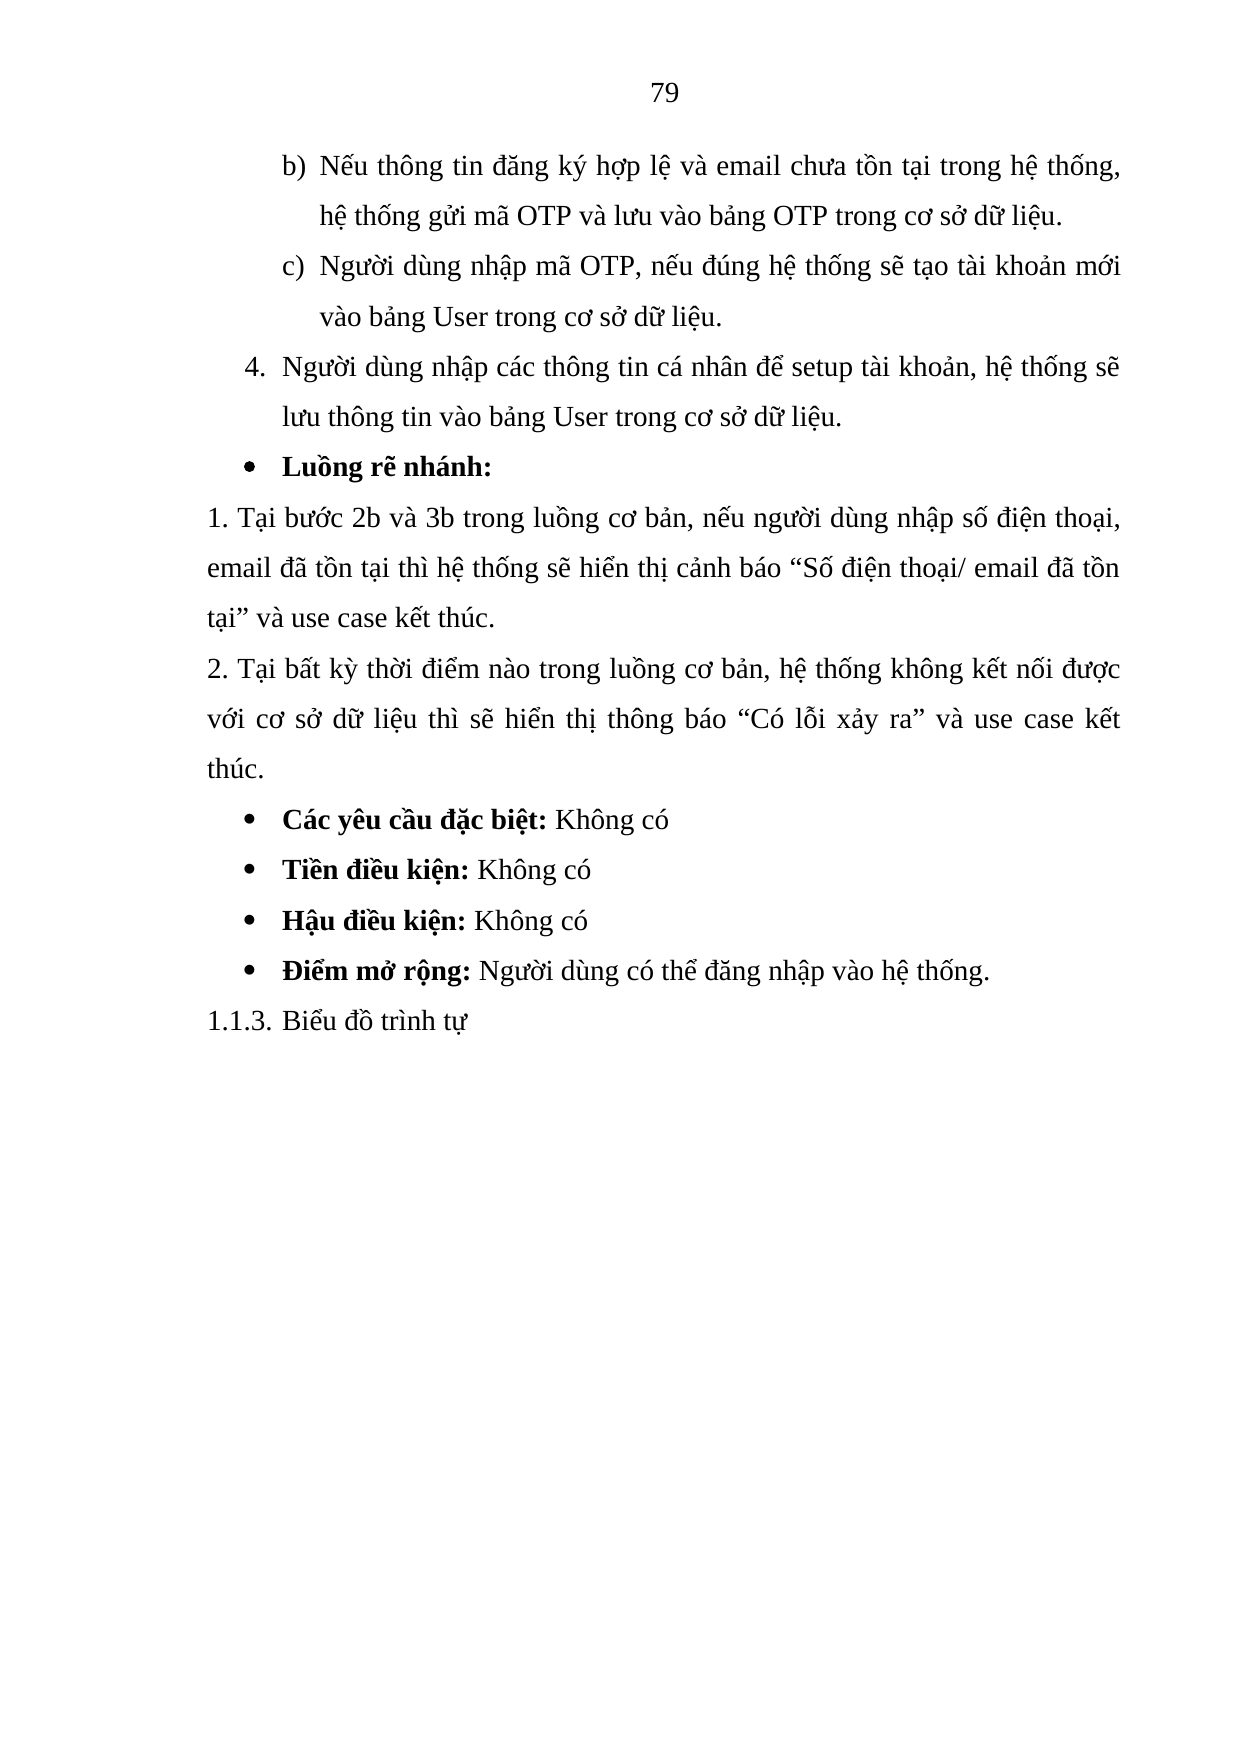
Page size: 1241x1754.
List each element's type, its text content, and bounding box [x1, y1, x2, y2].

list Nếu thông tin đăng ký hợp lệ và email chưa tồn tại trong hệ thống, hệ thống gửi mã OTP và lưu vào bảng OTP trong cơ sở dữ liệu. [282, 148, 1122, 232]
list Các yêu cầu đặc biệt: Không có [244, 802, 1122, 836]
list Tiền điều kiện: Không có [244, 852, 1122, 886]
list Biểu đồ trình tự [207, 1003, 1122, 1037]
list Người dùng nhập các thông tin cá nhân để setup tài khoản, hệ thống sẽ lưu thông tin vào bảng User trong cơ sở dữ liệu. [244, 349, 1122, 433]
list Điểm mở rộng: Người dùng có thể đăng nhập vào hệ thống. [244, 953, 1122, 987]
text 1. Tại bước 2b và 3b trong luồng cơ bản, nếu người dùng nhập số điện thoại, email đã tồn tại thì hệ thống sẽ hiển thị cảnh báo “Số điện thoại/ email đã tồn tại” và use case kết thúc. [207, 500, 1122, 634]
list Hậu điều kiện: Không có [244, 903, 1122, 936]
text 2. Tại bất kỳ thời điểm nào trong luồng cơ bản, hệ thống không kết nối được với cơ sở dữ liệu thì sẽ hiển thị thông báo “Có lỗi xảy ra” và use case kết thúc. [207, 651, 1122, 785]
list Người dùng nhập mã OTP, nếu đúng hệ thống sẽ tạo tài khoản mới vào bảng User trong cơ sở dữ liệu. [282, 248, 1122, 332]
list Luồng rẽ nhánh: [244, 449, 1122, 483]
